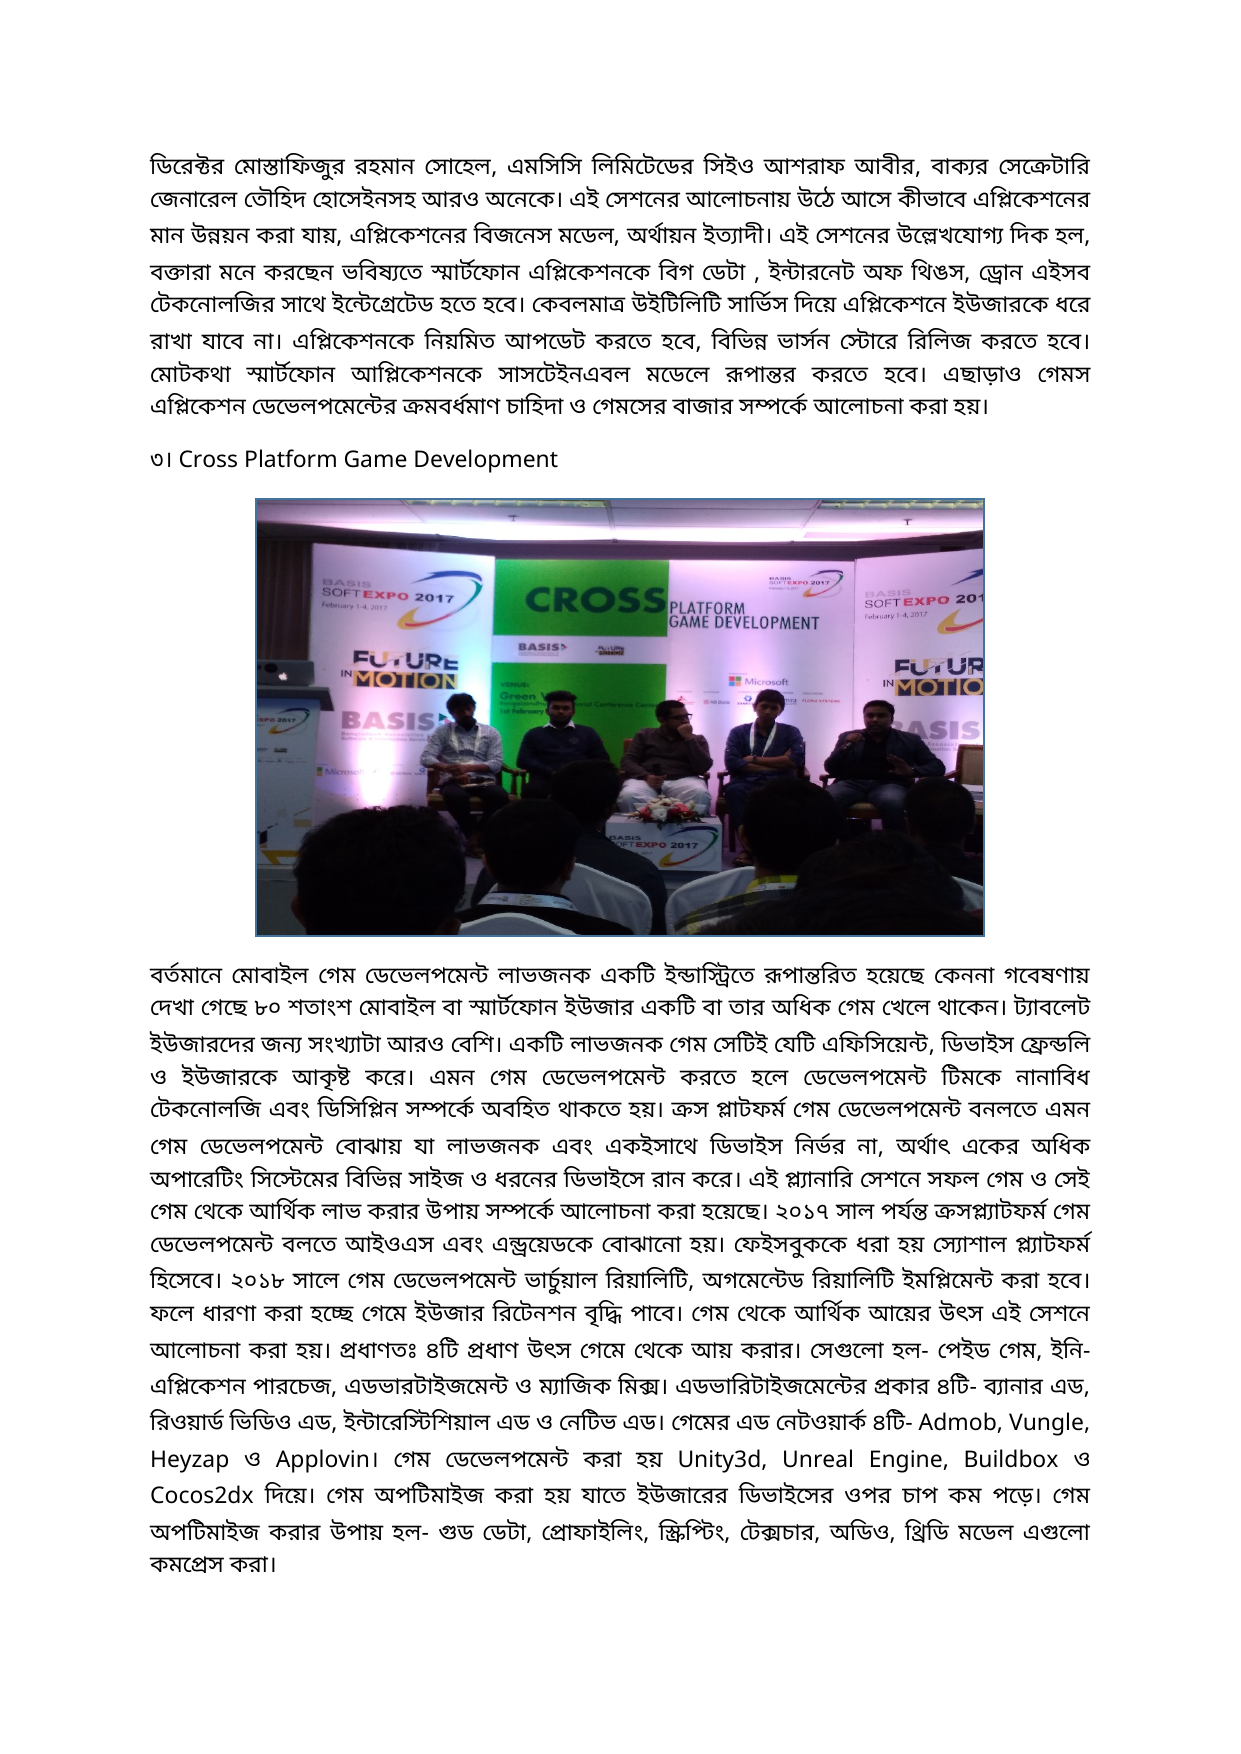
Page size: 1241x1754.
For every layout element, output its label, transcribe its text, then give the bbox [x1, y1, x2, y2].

text ৩। Cross Platform Game Development [150, 443, 1090, 477]
picture [257, 500, 983, 935]
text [150, 150, 1090, 424]
